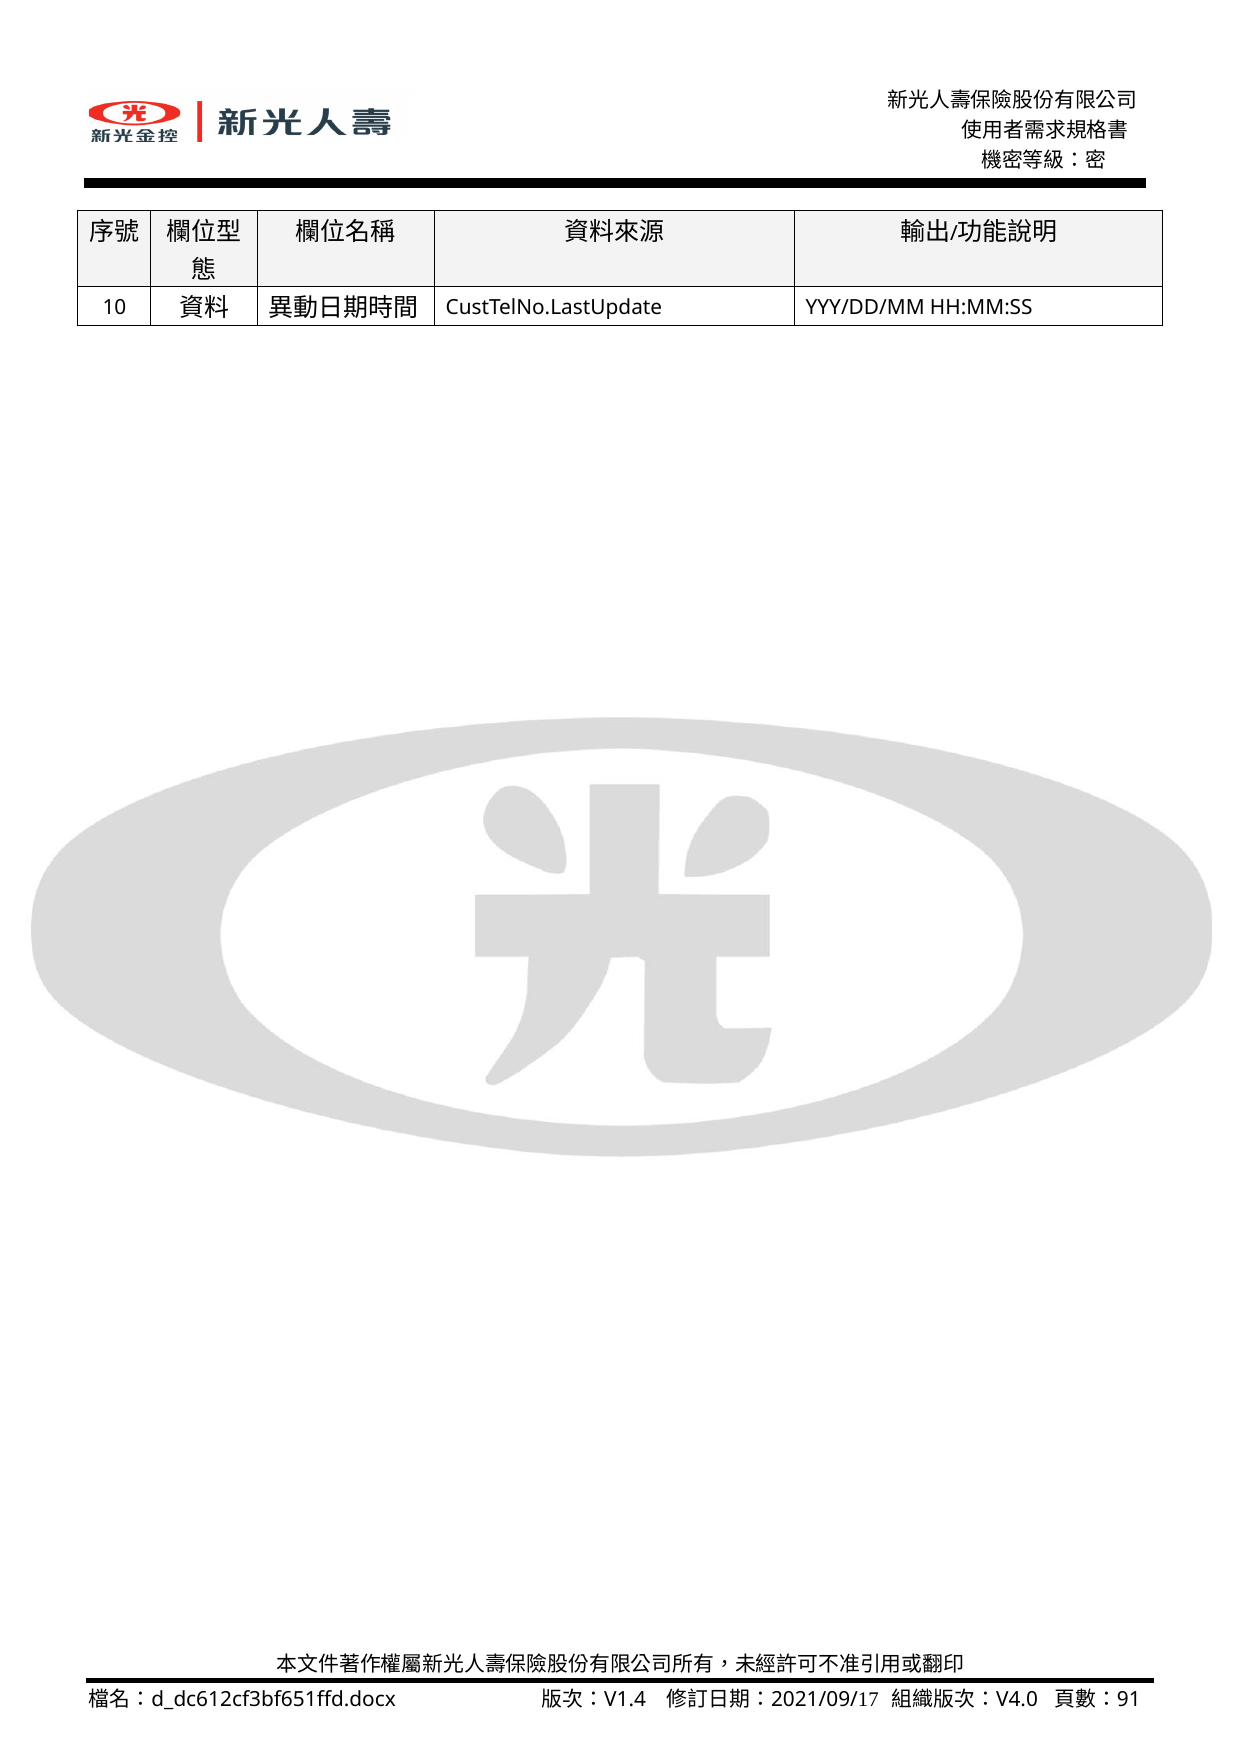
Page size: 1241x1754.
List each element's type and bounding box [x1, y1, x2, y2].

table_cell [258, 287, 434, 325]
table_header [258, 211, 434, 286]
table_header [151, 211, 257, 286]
picture [25, 709, 1215, 1163]
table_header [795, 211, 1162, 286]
picture [88, 86, 414, 142]
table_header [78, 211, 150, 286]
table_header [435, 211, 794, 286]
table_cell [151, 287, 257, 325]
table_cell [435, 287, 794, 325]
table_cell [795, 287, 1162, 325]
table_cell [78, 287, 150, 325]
